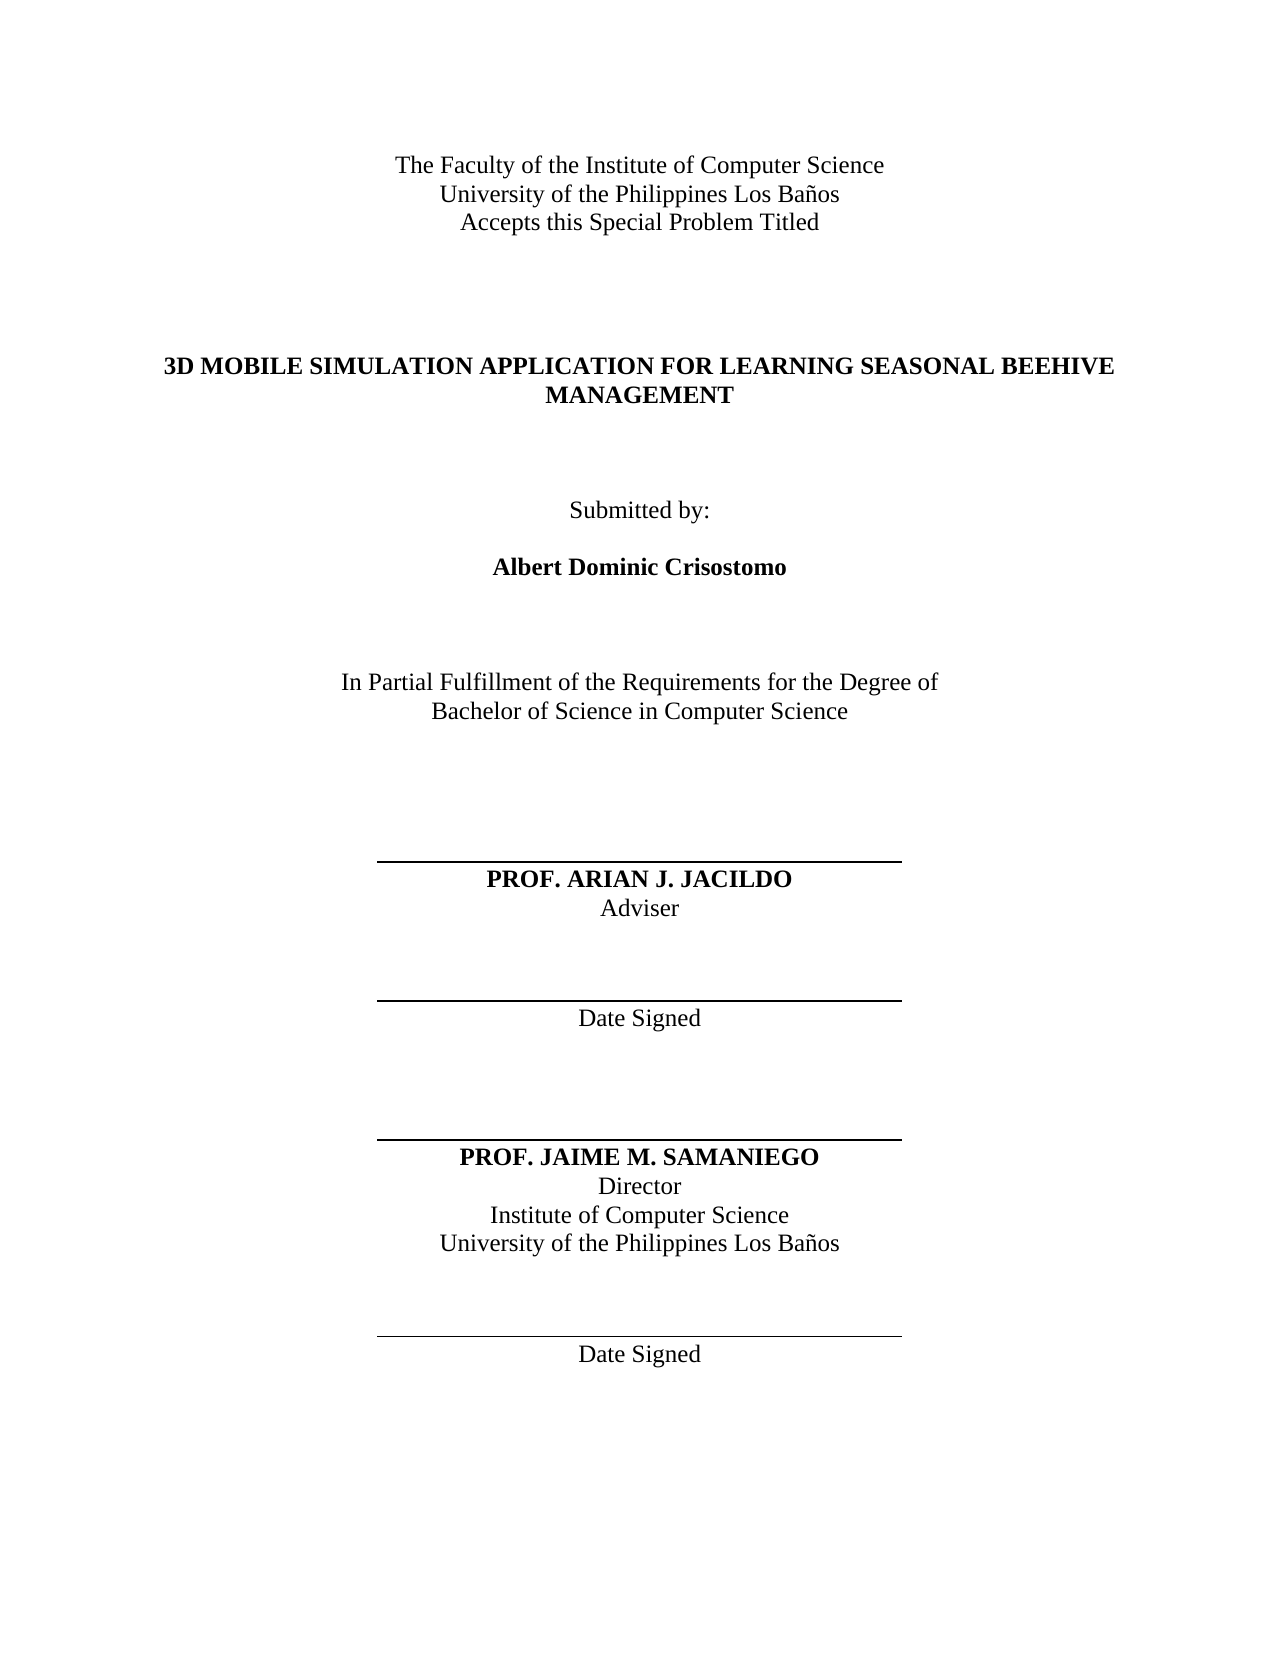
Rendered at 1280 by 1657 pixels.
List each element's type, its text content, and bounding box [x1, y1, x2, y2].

text Date Signed [150, 1003, 1129, 1032]
text Date Signed [150, 1339, 1129, 1367]
text The Faculty of the Institute of Computer Science [150, 150, 1129, 179]
text Institute of Computer Science [150, 1200, 1129, 1228]
text Accepts this Special Problem Titled [150, 207, 1129, 236]
text PROF. ARIAN J. JACILDO [150, 864, 1129, 893]
text University of the Philippines Los Baños [150, 179, 1129, 207]
text In Partial Fulfillment of the Requirements for the Degree of [150, 667, 1129, 696]
text Bachelor of Science in Computer Science [150, 696, 1129, 725]
text Albert Dominic Crisostomo [150, 552, 1129, 581]
text 3D MOBILE SIMULATION APPLICATION FOR LEARNING SEASONAL BEEHIVE MANAGEMENT [150, 351, 1129, 409]
text Adviser [150, 893, 1129, 922]
text University of the Philippines Los Baños [150, 1228, 1129, 1257]
text Submitted by: [150, 495, 1129, 524]
text Director [150, 1171, 1129, 1200]
text PROF. JAIME M. SAMANIEGO [150, 1142, 1129, 1171]
